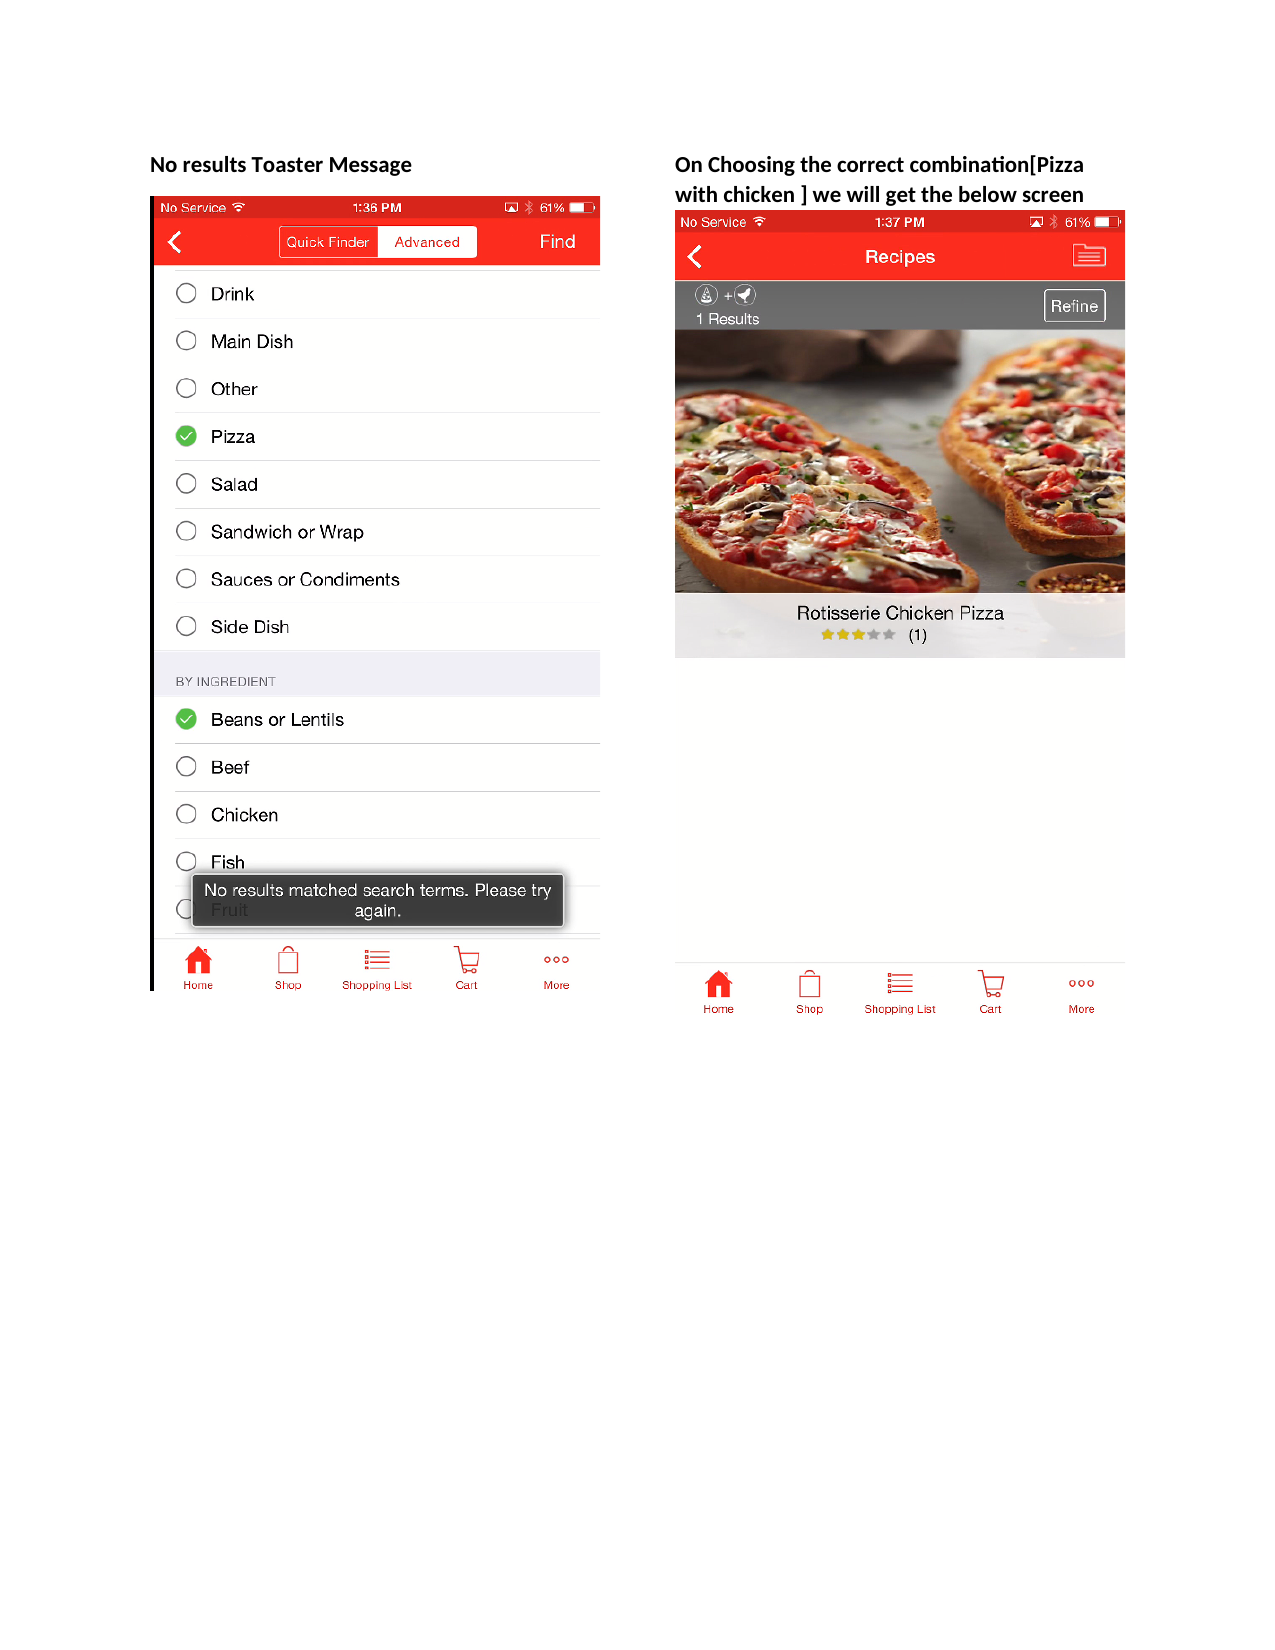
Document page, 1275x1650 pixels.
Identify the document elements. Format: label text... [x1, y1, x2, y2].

text No results Toaster Message [150, 150, 600, 178]
picture [675, 210, 1125, 1015]
picture [150, 196, 600, 991]
text On Choosing the correct combination[Pizza with chicken ] we will get the below screen [675, 150, 1125, 210]
